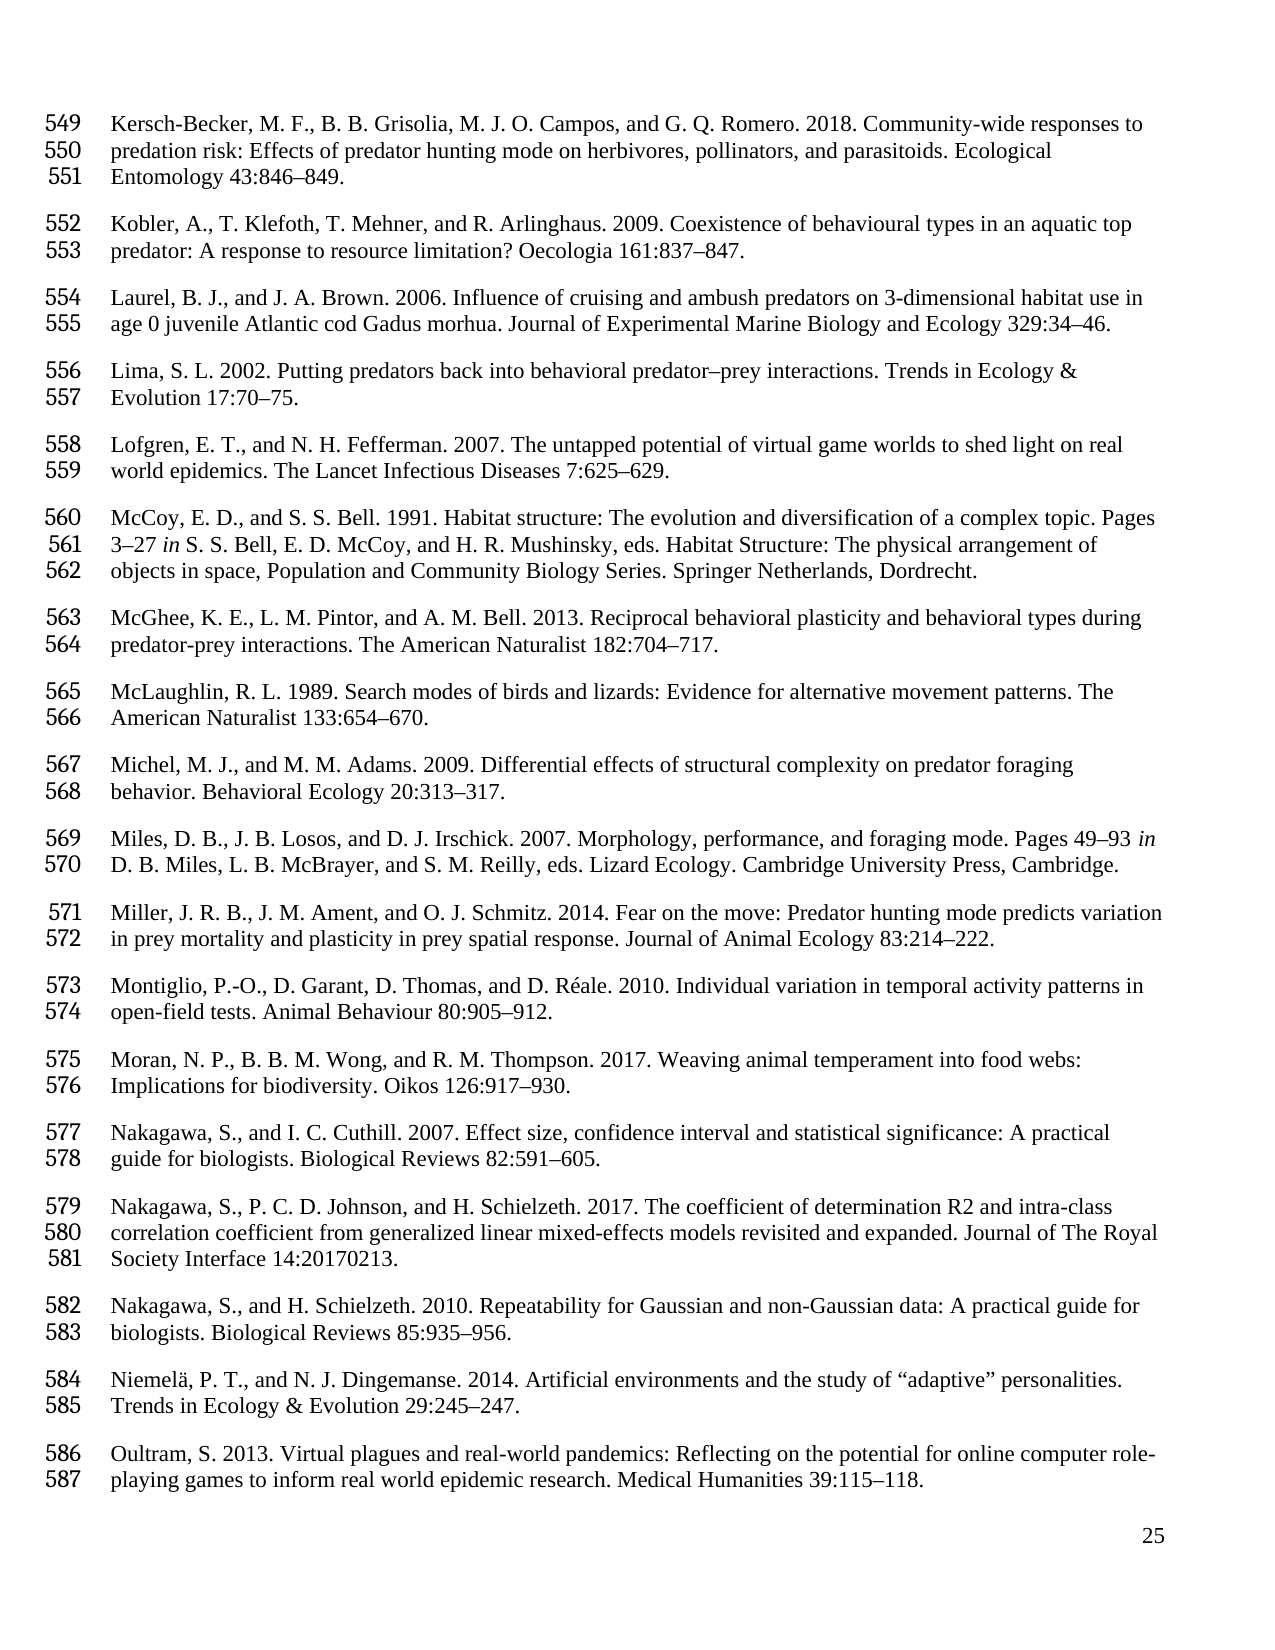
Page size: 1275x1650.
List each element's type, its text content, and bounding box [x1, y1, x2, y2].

text McGhee, K. E., L. M. Pintor, and A. M. Bell. 2013. Reciprocal behavioral plasticity and behavioral types during predator-prey interactions. The American Naturalist 182:704–717. [110, 604, 1164, 657]
text McCoy, E. D., and S. S. Bell. 1991. Habitat structure: The evolution and diversification of a complex topic. Pages 3–27 in S. S. Bell, E. D. McCoy, and H. R. Mushinsky, eds. Habitat Structure: The physical arrangement of objects in space, Population and Community Biology Series. Springer Netherlands, Dordrecht. [110, 504, 1164, 583]
text Lima, S. L. 2002. Putting predators back into behavioral predator–prey interactions. Trends in Ecology & Evolution 17:70–75. [110, 357, 1164, 410]
text Michel, M. J., and M. M. Adams. 2009. Differential effects of structural complexity on predator foraging behavior. Behavioral Ecology 20:313–317. [110, 751, 1164, 804]
text Nakagawa, S., and I. C. Cuthill. 2007. Effect size, confidence interval and statistical significance: A practical guide for biologists. Biological Reviews 82:591–605. [110, 1119, 1164, 1172]
text Montiglio, P.-O., D. Garant, D. Thomas, and D. Réale. 2010. Individual variation in temporal activity patterns in open-field tests. Animal Behaviour 80:905–912. [110, 972, 1164, 1025]
text Kobler, A., T. Klefoth, T. Mehner, and R. Arlinghaus. 2009. Coexistence of behavioural types in an aquatic top predator: A response to resource limitation? Oecologia 161:837–847. [110, 210, 1164, 263]
text Miles, D. B., J. B. Losos, and D. J. Irschick. 2007. Morphology, performance, and foraging mode. Pages 49–93 in D. B. Miles, L. B. McBrayer, and S. M. Reilly, eds. Lizard Ecology. Cambridge University Press, Cambridge. [110, 825, 1164, 878]
text Niemelä, P. T., and N. J. Dingemanse. 2014. Artificial environments and the study of “adaptive” personalities. Trends in Ecology & Evolution 29:245–247. [110, 1366, 1164, 1419]
text Lofgren, E. T., and N. H. Fefferman. 2007. The untapped potential of virtual game worlds to shed light on real world epidemics. The Lancet Infectious Diseases 7:625–629. [110, 431, 1164, 484]
text Laurel, B. J., and J. A. Brown. 2006. Influence of cruising and ambush predators on 3-dimensional habitat use in age 0 juvenile Atlantic cod Gadus morhua. Journal of Experimental Marine Biology and Ecology 329:34–46. [110, 284, 1164, 337]
text Nakagawa, S., and H. Schielzeth. 2010. Repeatability for Gaussian and non-Gaussian data: A practical guide for biologists. Biological Reviews 85:935–956. [110, 1293, 1164, 1345]
text Moran, N. P., B. B. M. Wong, and R. M. Thompson. 2017. Weaving animal temperament into food webs: Implications for biodiversity. Oikos 126:917–930. [110, 1046, 1164, 1098]
text Miller, J. R. B., J. M. Ament, and O. J. Schmitz. 2014. Fear on the move: Predator hunting mode predicts variation in prey mortality and plasticity in prey spatial response. Journal of Animal Ecology 83:214–222. [110, 898, 1164, 951]
text Kersch‐Becker, M. F., B. B. Grisolia, M. J. O. Campos, and G. Q. Romero. 2018. Community-wide responses to predation risk: Effects of predator hunting mode on herbivores, pollinators, and parasitoids. Ecological Entomology 43:846–849. [110, 110, 1164, 189]
text McLaughlin, R. L. 1989. Search modes of birds and lizards: Evidence for alternative movement patterns. The American Naturalist 133:654–670. [110, 678, 1164, 731]
text Oultram, S. 2013. Virtual plagues and real-world pandemics: Reflecting on the potential for online computer role-playing games to inform real world epidemic research. Medical Humanities 39:115–118. [110, 1440, 1164, 1492]
text Nakagawa, S., P. C. D. Johnson, and H. Schielzeth. 2017. The coefficient of determination R2 and intra-class correlation coefficient from generalized linear mixed-effects models revisited and expanded. Journal of The Royal Society Interface 14:20170213. [110, 1193, 1164, 1272]
